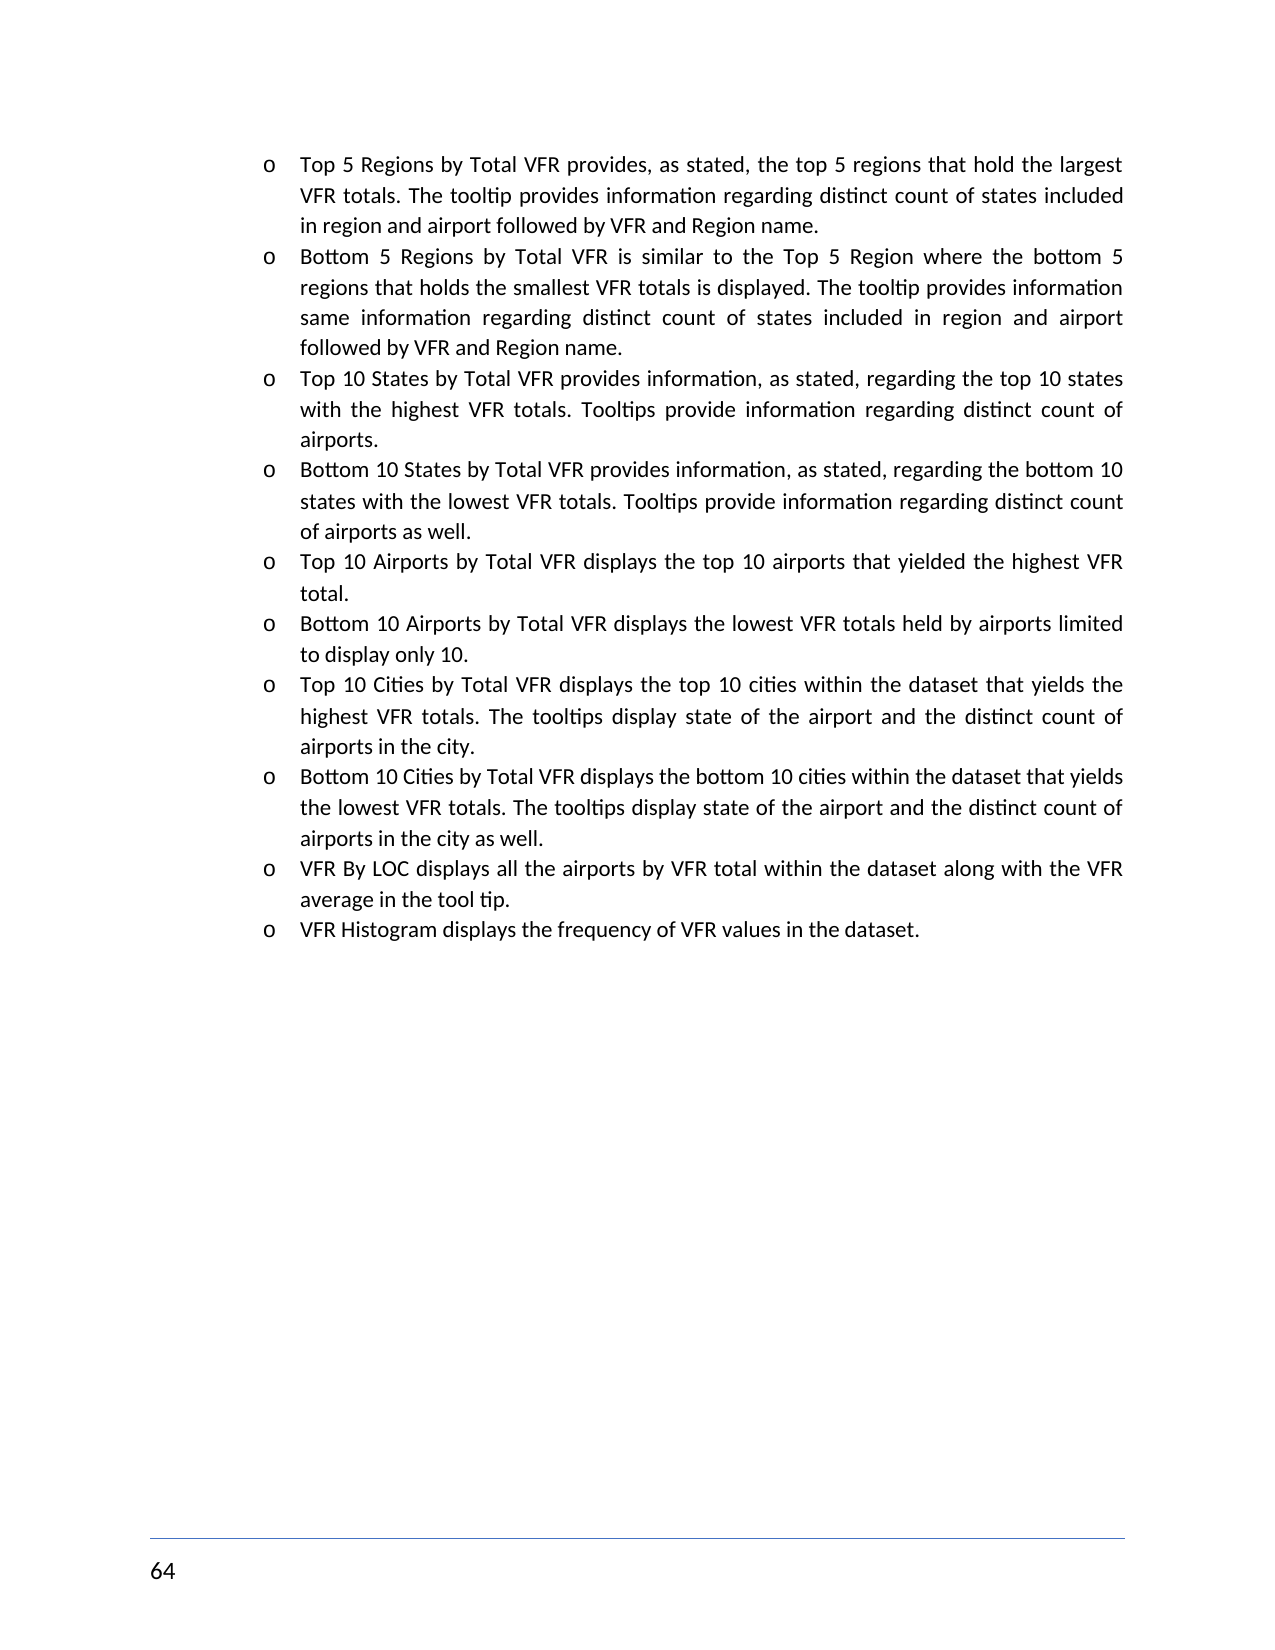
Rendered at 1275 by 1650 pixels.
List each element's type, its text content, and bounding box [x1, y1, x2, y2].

list Top 10 Airports by Total VFR displays the top 10 airports that yielded the highest VFR total. [262, 547, 1125, 607]
list Top 10 Cities by Total VFR displays the top 10 cities within the dataset that yields the highest VFR totals. The tooltips display state of the airport and the distinct count of airports in the city. [262, 670, 1125, 760]
list Top 10 States by Total VFR provides information, as stated, regarding the top 10 states with the highest VFR totals. Tooltips provide information regarding distinct count of airports. [262, 364, 1125, 453]
list Bottom 10 States by Total VFR provides information, as stated, regarding the bottom 10 states with the lowest VFR totals. Tooltips provide information regarding distinct count of airports as well. [262, 456, 1125, 545]
list VFR Histogram displays the frequency of VFR values in the dataset. [262, 916, 1125, 945]
list Bottom 10 Cities by Total VFR displays the bottom 10 cities within the dataset that yields the lowest VFR totals. The tooltips display state of the airport and the distinct count of airports in the city as well. [262, 762, 1125, 852]
list Bottom 5 Regions by Total VFR is similar to the Top 5 Region where the bottom 5 regions that holds the smallest VFR totals is displayed. The tooltip provides information same information regarding distinct count of states included in region and airport followed by VFR and Region name. [262, 242, 1125, 362]
list VFR By LOC displays all the airports by VFR total within the dataset along with the VFR average in the tool tip. [262, 854, 1125, 913]
list Top 5 Regions by Total VFR provides, as stated, the top 5 regions that hold the largest VFR totals. The tooltip provides information regarding distinct count of states included in region and airport followed by VFR and Region name. [262, 150, 1125, 239]
list Bottom 10 Airports by Total VFR displays the lowest VFR totals held by airports limited to display only 10. [262, 609, 1125, 668]
